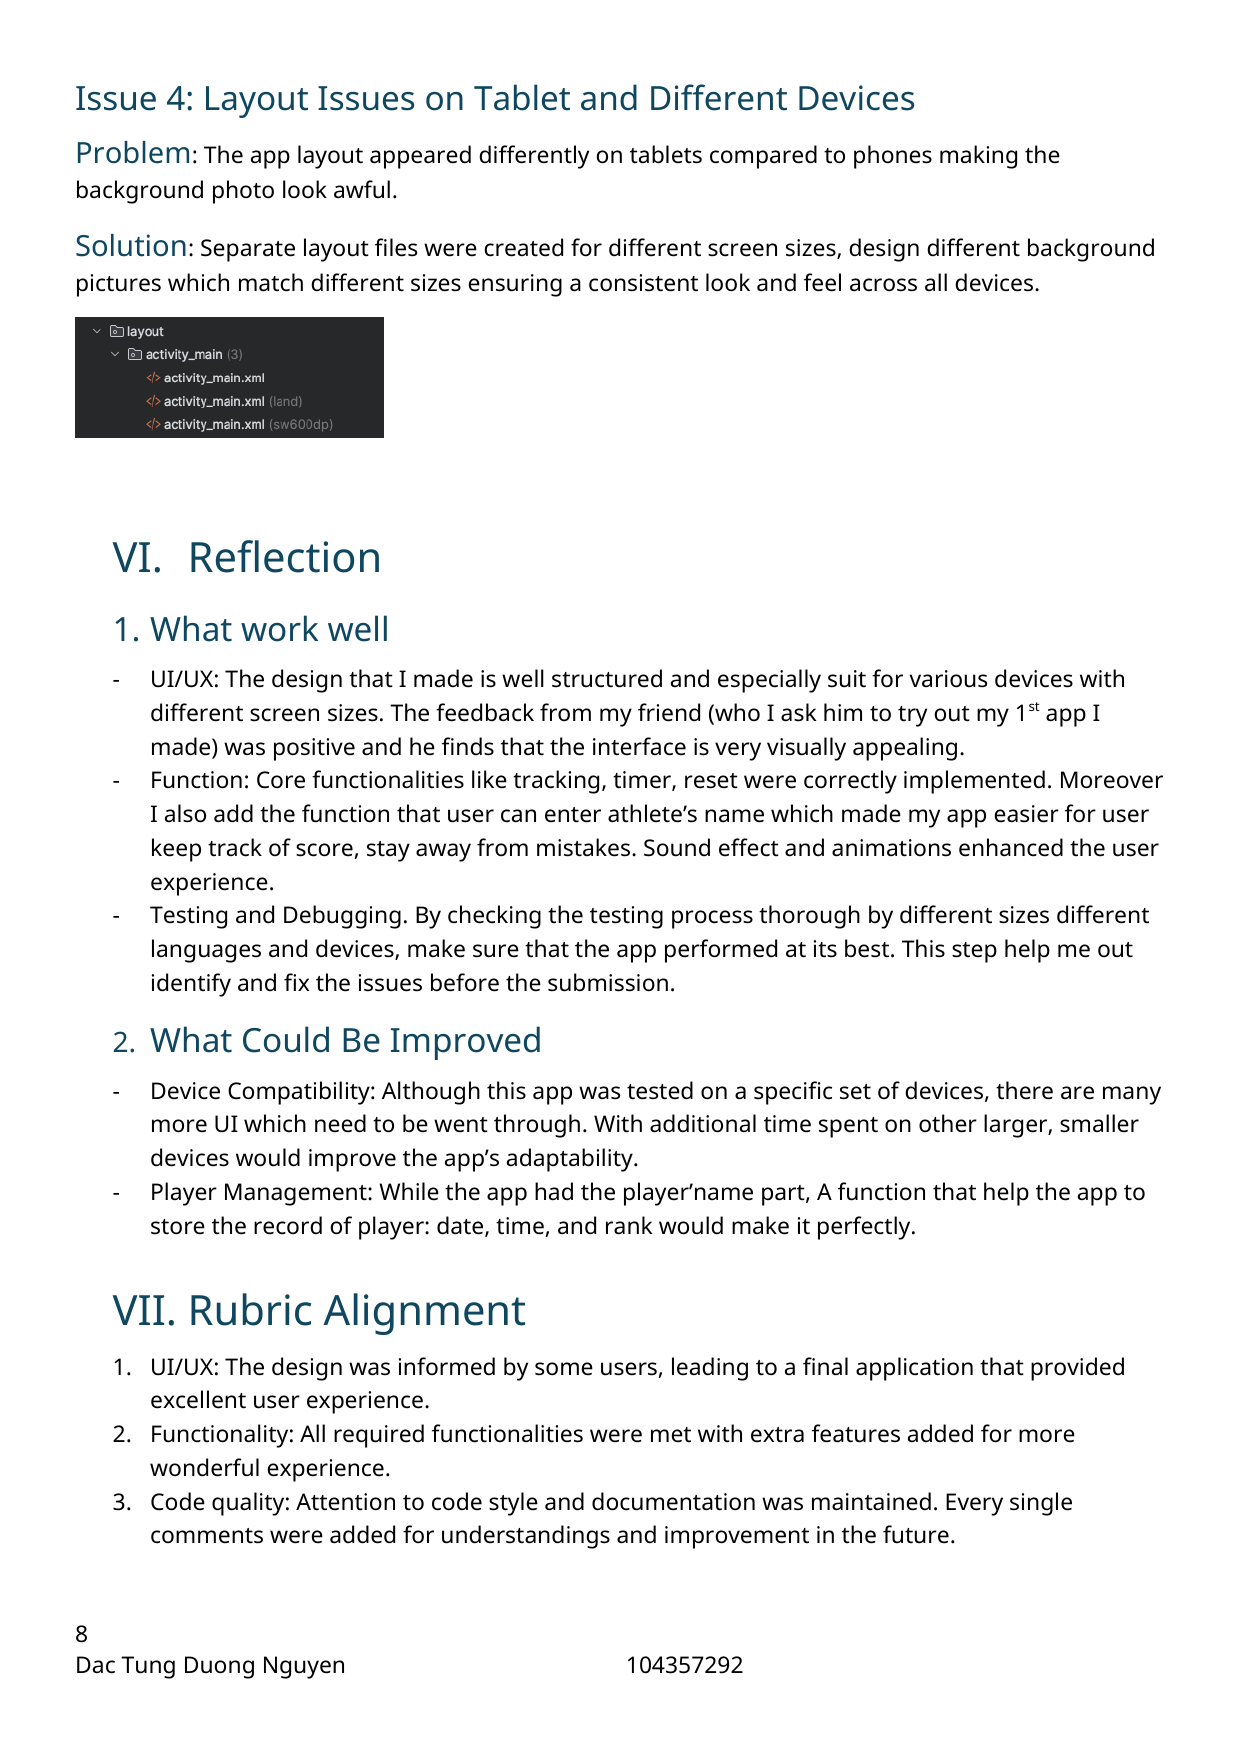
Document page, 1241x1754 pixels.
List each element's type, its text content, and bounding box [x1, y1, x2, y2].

list UI/UX: The design was informed by some users, leading to a final application that provided excellent user experience. [112, 1350, 1165, 1415]
picture [75, 317, 384, 438]
subtitle What Could Be Improved [112, 1017, 1165, 1063]
list Functionality: All required functionalities were met with extra features added for more wonderful experience. [112, 1418, 1165, 1483]
list Player Management: While the app had the player’name part, A function that help the app to store the record of player: date, time, and rank would make it perfectly. [112, 1176, 1165, 1241]
text Problem: The app layout appeared differently on tablets compared to phones making the background photo look awful. [75, 132, 1165, 206]
list Function: Core functionalities like tracking, timer, reset were correctly implemented. Moreover I also add the function that user can enter athlete’s name which made my app easier for user keep track of score, stay away from mistakes. Sound effect and animations enhanced the user experience. [112, 764, 1165, 897]
text Solution: Separate layout files were created for different screen sizes, design different background pictures which match different sizes ensuring a consistent look and feel across all devices. [75, 225, 1165, 298]
subtitle Issue 4: Layout Issues on Tablet and Different Devices [75, 75, 1165, 120]
subtitle Rubric Alignment [112, 1281, 1165, 1338]
list Device Compatibility: Although this app was tested on a specific set of devices, there are many more UI which need to be went through. With additional time spent on other larger, smaller devices would improve the app’s adaptability. [112, 1074, 1165, 1173]
list Code quality: Attention to code style and documentation was maintained. Every single comments were added for understandings and improvement in the future. [112, 1485, 1165, 1550]
list Testing and Debugging. By checking the testing process thorough by different sizes different languages and devices, make sure that the app performed at its best. This step help me out identify and fix the issues before the submission. [112, 899, 1165, 998]
list UI/UX: The design that I made is well structured and especially suit for various devices with different screen sizes. The feedback from my friend (who I ask him to try out my 1st app I made) was positive and he finds that the interface is very visually appealing. [112, 663, 1165, 762]
subtitle What work well [112, 606, 1165, 651]
subtitle Reflection [112, 528, 1165, 585]
